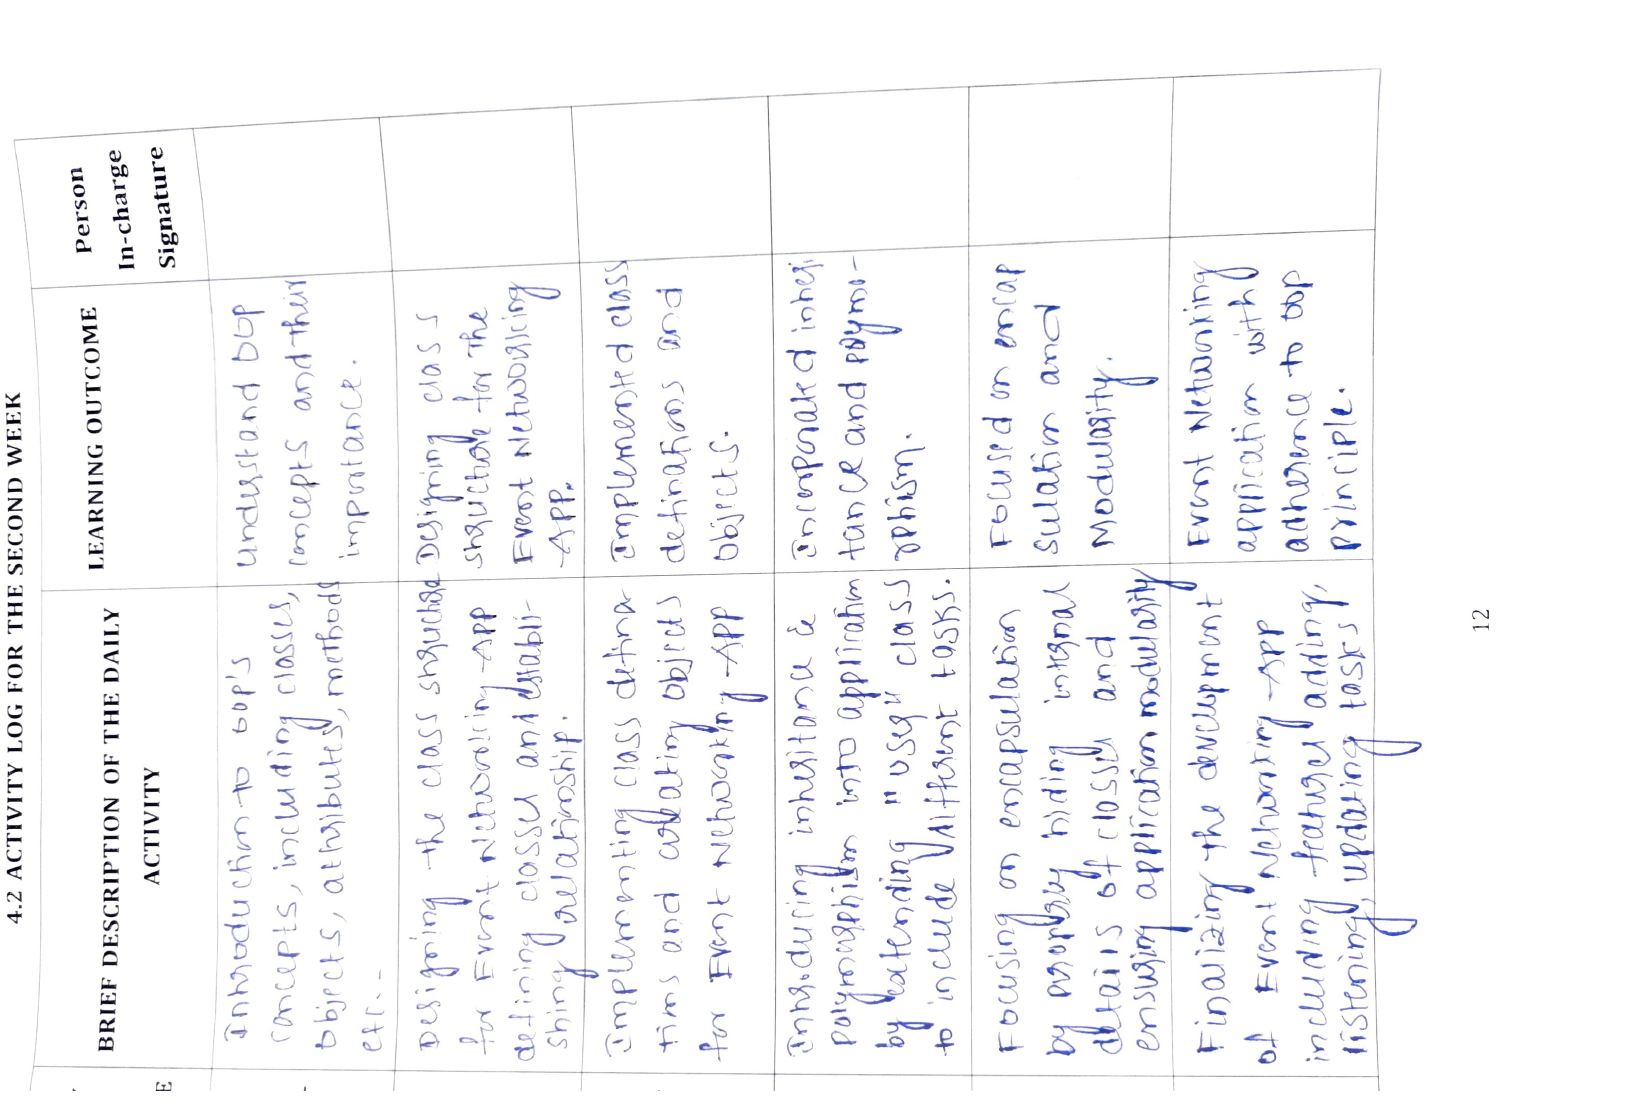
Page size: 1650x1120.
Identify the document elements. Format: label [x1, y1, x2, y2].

picture [0, 66, 1494, 1091]
